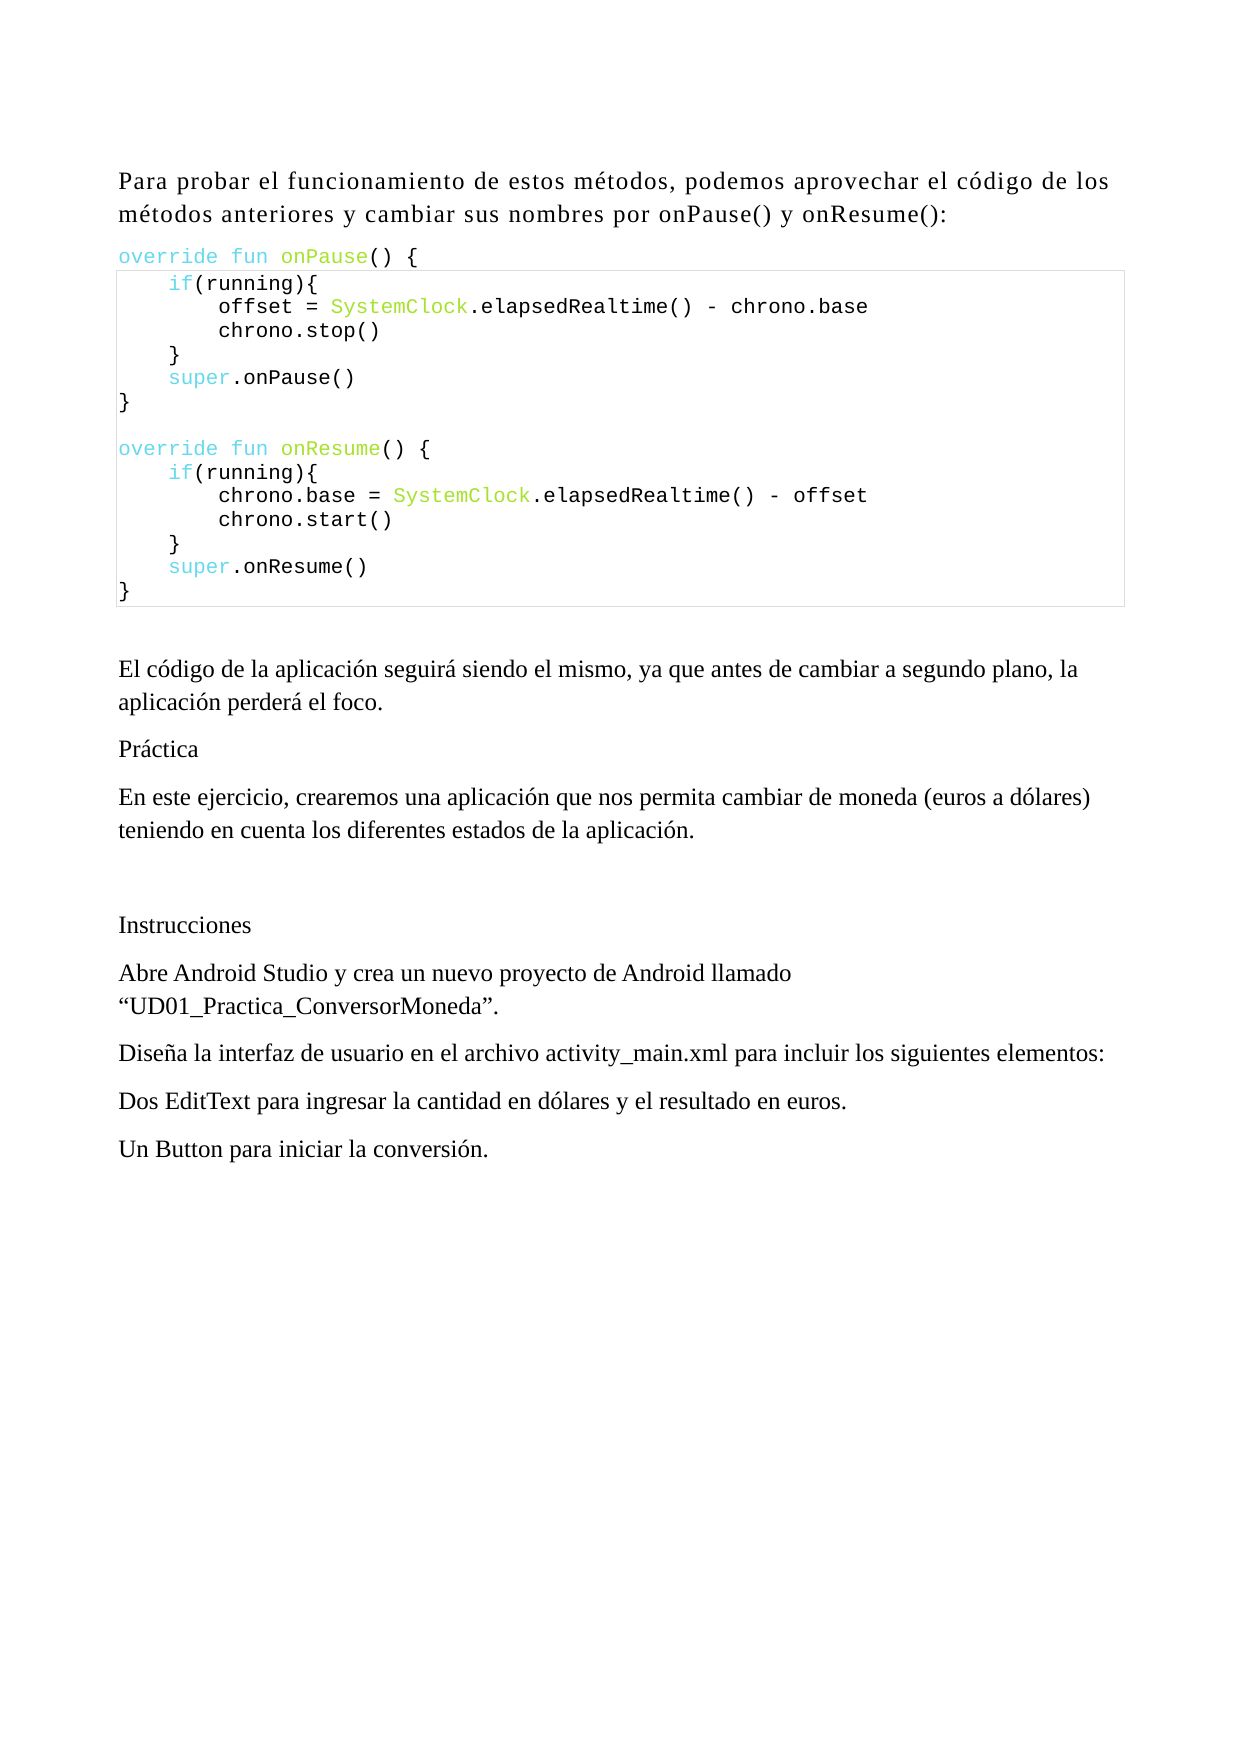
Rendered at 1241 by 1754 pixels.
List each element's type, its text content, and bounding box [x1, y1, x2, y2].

text Para probar el funcionamiento de estos métodos, podemos aprovechar el código de los métodos anteriores y cambiar sus nombres por onPause() y onResume(): [118, 166, 1122, 227]
text override fun onResume() { [118, 438, 1122, 462]
text Práctica [118, 734, 1122, 763]
text if(running){ [118, 462, 1122, 485]
text } [118, 533, 1122, 556]
text chrono.stop() [118, 320, 1122, 343]
text super.onPause() [118, 367, 1122, 391]
text Instrucciones [118, 910, 1122, 939]
text if(running){ [117, 271, 1124, 296]
text super.onResume() [118, 556, 1122, 577]
text Un Button para iniciar la conversión. [118, 1134, 1122, 1162]
text chrono.base = SystemClock.elapsedRealtime() - offset [118, 485, 1122, 509]
text chrono.start() [118, 509, 1122, 533]
text Diseña la interfaz de usuario en el archivo activity_main.xml para incluir los siguientes elementos: [118, 1038, 1122, 1067]
text Dos EditText para ingresar la cantidad en dólares y el resultado en euros. [118, 1086, 1122, 1115]
text } [118, 343, 1122, 367]
text Abre Android Studio y crea un nuevo proyecto de Android llamado “UD01_Practica_ConversorMoneda”. [118, 958, 1122, 1020]
text override fun onPause() { [118, 246, 1122, 270]
text } [117, 577, 1124, 606]
text En este ejercicio, crearemos una aplicación que nos permita cambiar de moneda (euros a dólares) teniendo en cuenta los diferentes estados de la aplicación. [118, 782, 1122, 844]
text El código de la aplicación seguirá siendo el mismo, ya que antes de cambiar a segundo plano, la aplicación perderá el foco. [118, 654, 1122, 716]
text offset = SystemClock.elapsedRealtime() - chrono.base [118, 296, 1122, 320]
text } [118, 391, 1122, 414]
